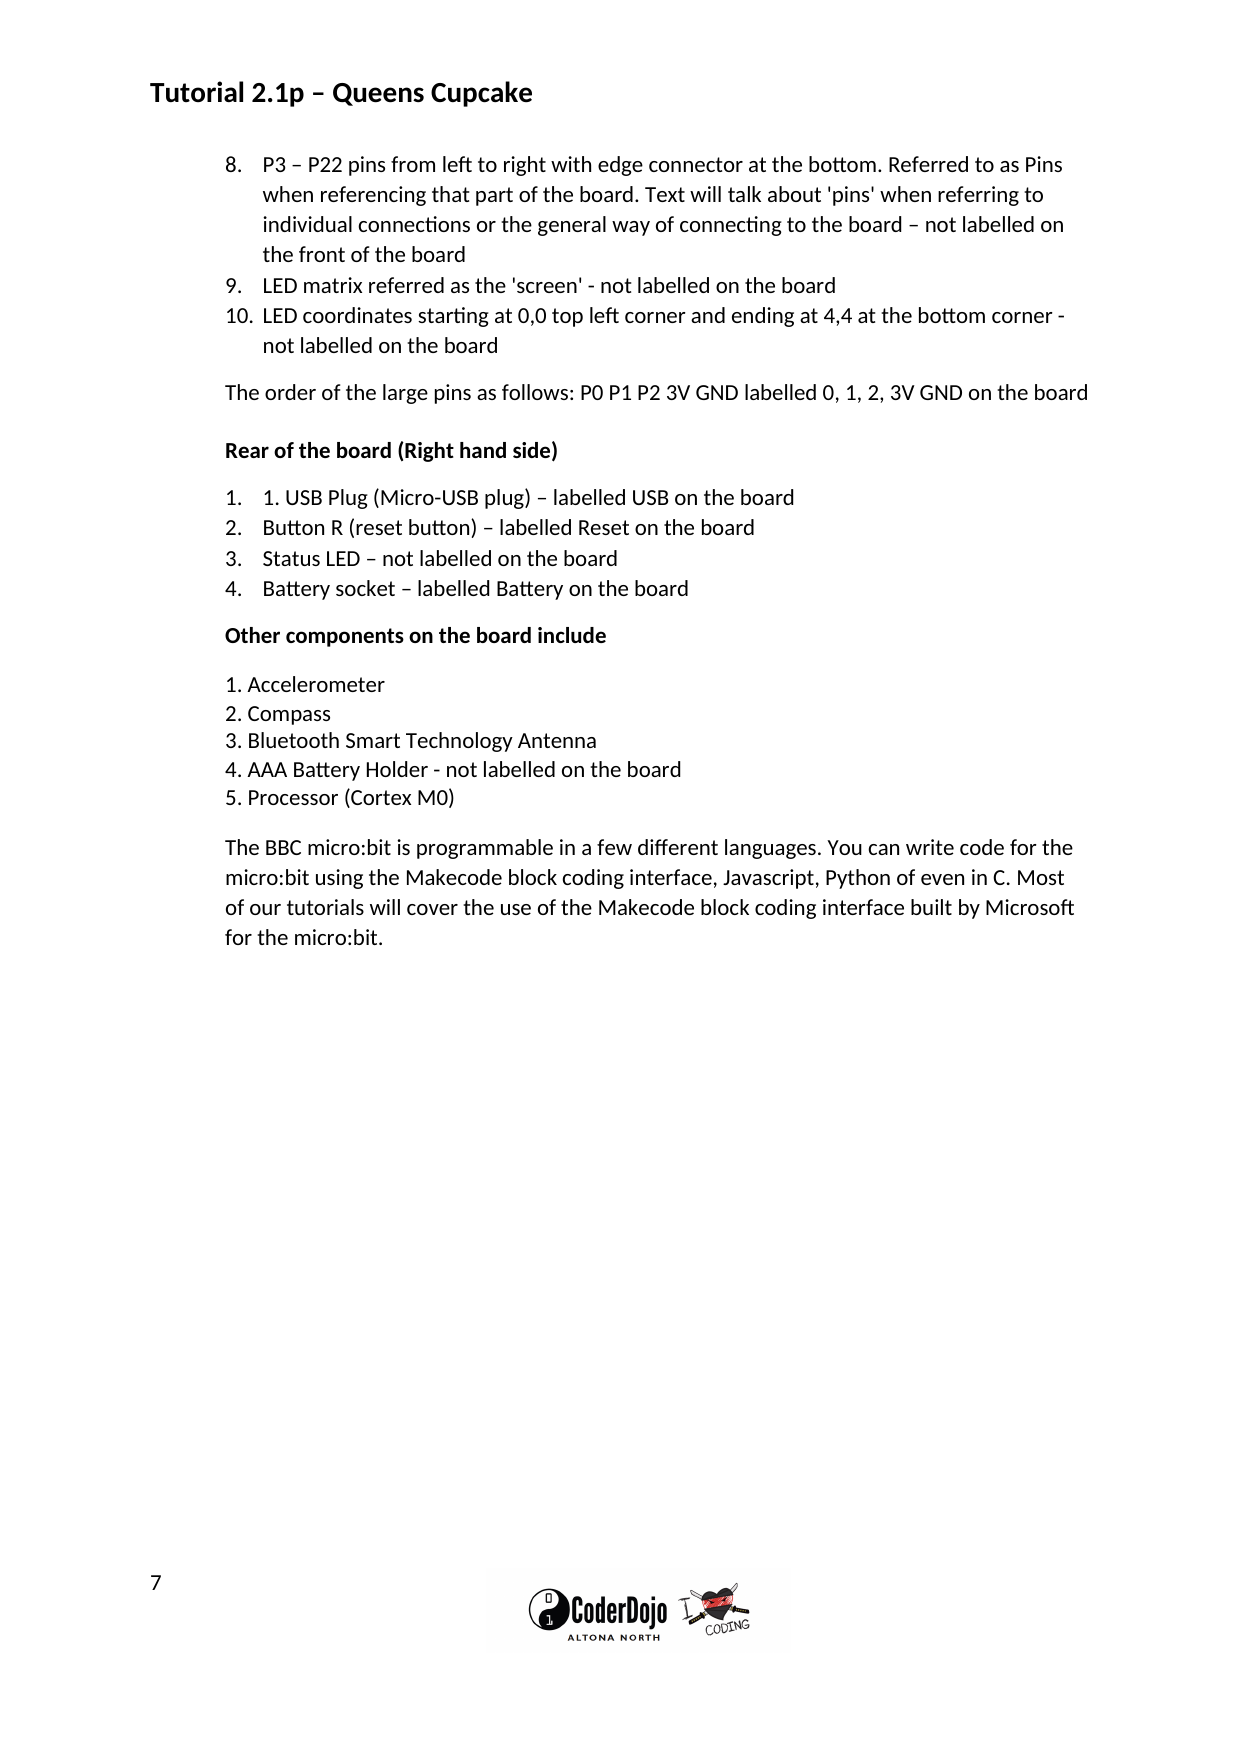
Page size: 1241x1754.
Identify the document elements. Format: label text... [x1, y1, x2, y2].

list Status LED – not labelled on the board [225, 544, 1090, 572]
text The BBC micro:bit is programmable in a few different languages. You can write code for the micro:bit using the Makecode block coding interface, Javascript, Python of even in C. Most of our tutorials will cover the use of the Makecode block coding interface built by Microsoft for the micro:bit. [225, 833, 1090, 951]
text The order of the large pins as follows: P0 P1 P2 3V GND labelled 0, 1, 2, 3V GND on the board [225, 378, 1090, 406]
text Rear of the board (Right hand side) [225, 406, 1090, 464]
picture [486, 1568, 792, 1653]
list LED matrix referred as the 'screen' - not labelled on the board [225, 271, 1090, 299]
list Battery socket – labelled Battery on the board [225, 574, 1090, 602]
list P3 – P22 pins from left to right with edge connector at the bottom. Referred to as Pins when referencing that part of the board. Text will talk about 'pins' when referring to individual connections or the general way of connecting to the board – not labelled on the front of the board [225, 150, 1090, 269]
text 1. Accelerometer 2. Compass 3. Bluetooth Smart Technology Antenna 4. AAA Battery Holder - not labelled on the board 5. Processor (Cortex M0) [225, 671, 1090, 811]
list 1. USB Plug (Micro-USB plug) – labelled USB on the board [225, 483, 1090, 511]
text Other components on the board include [225, 621, 1090, 649]
list Button R (reset button) – labelled Reset on the board [225, 513, 1090, 541]
list LED coordinates starting at 0,0 top left corner and ending at 4,4 at the bottom corner - not labelled on the board [225, 301, 1090, 359]
